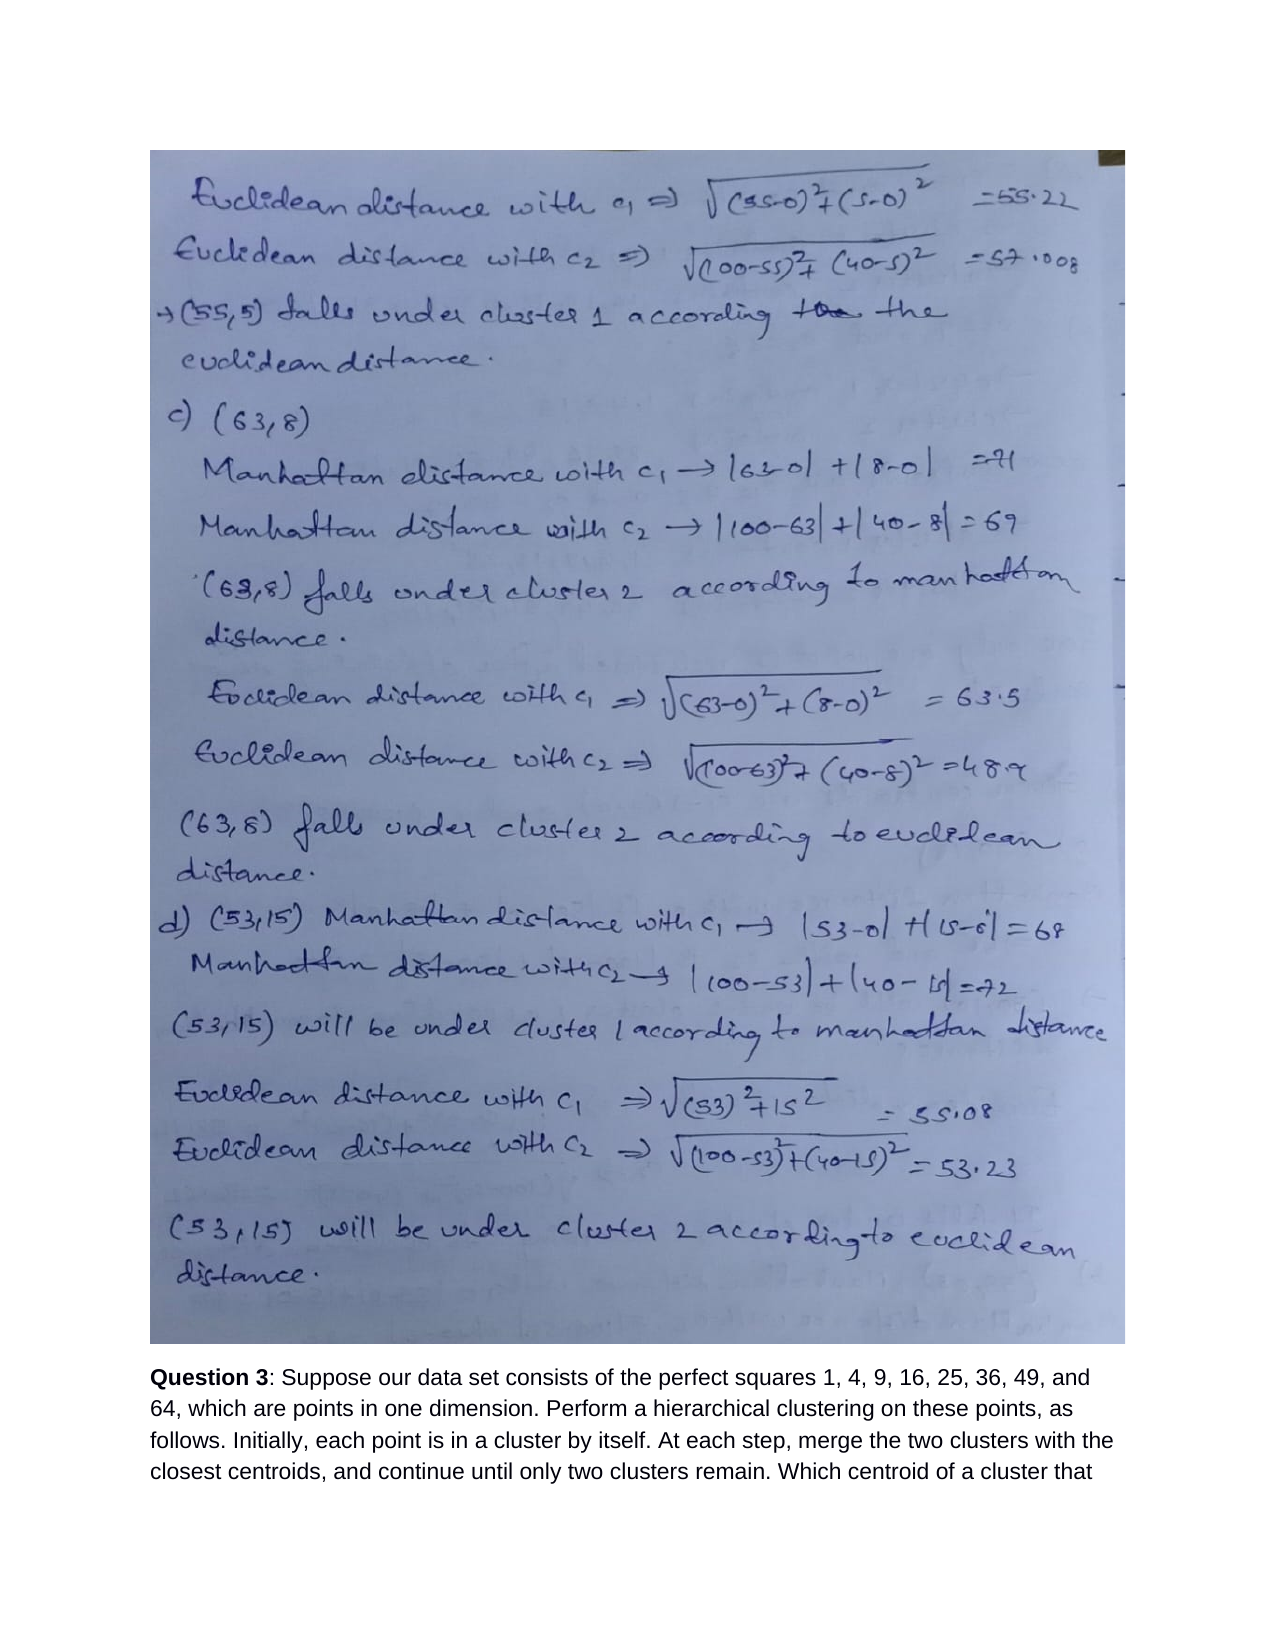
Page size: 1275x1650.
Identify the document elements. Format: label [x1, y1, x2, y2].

text [150, 1363, 1125, 1484]
picture [150, 150, 1125, 1344]
